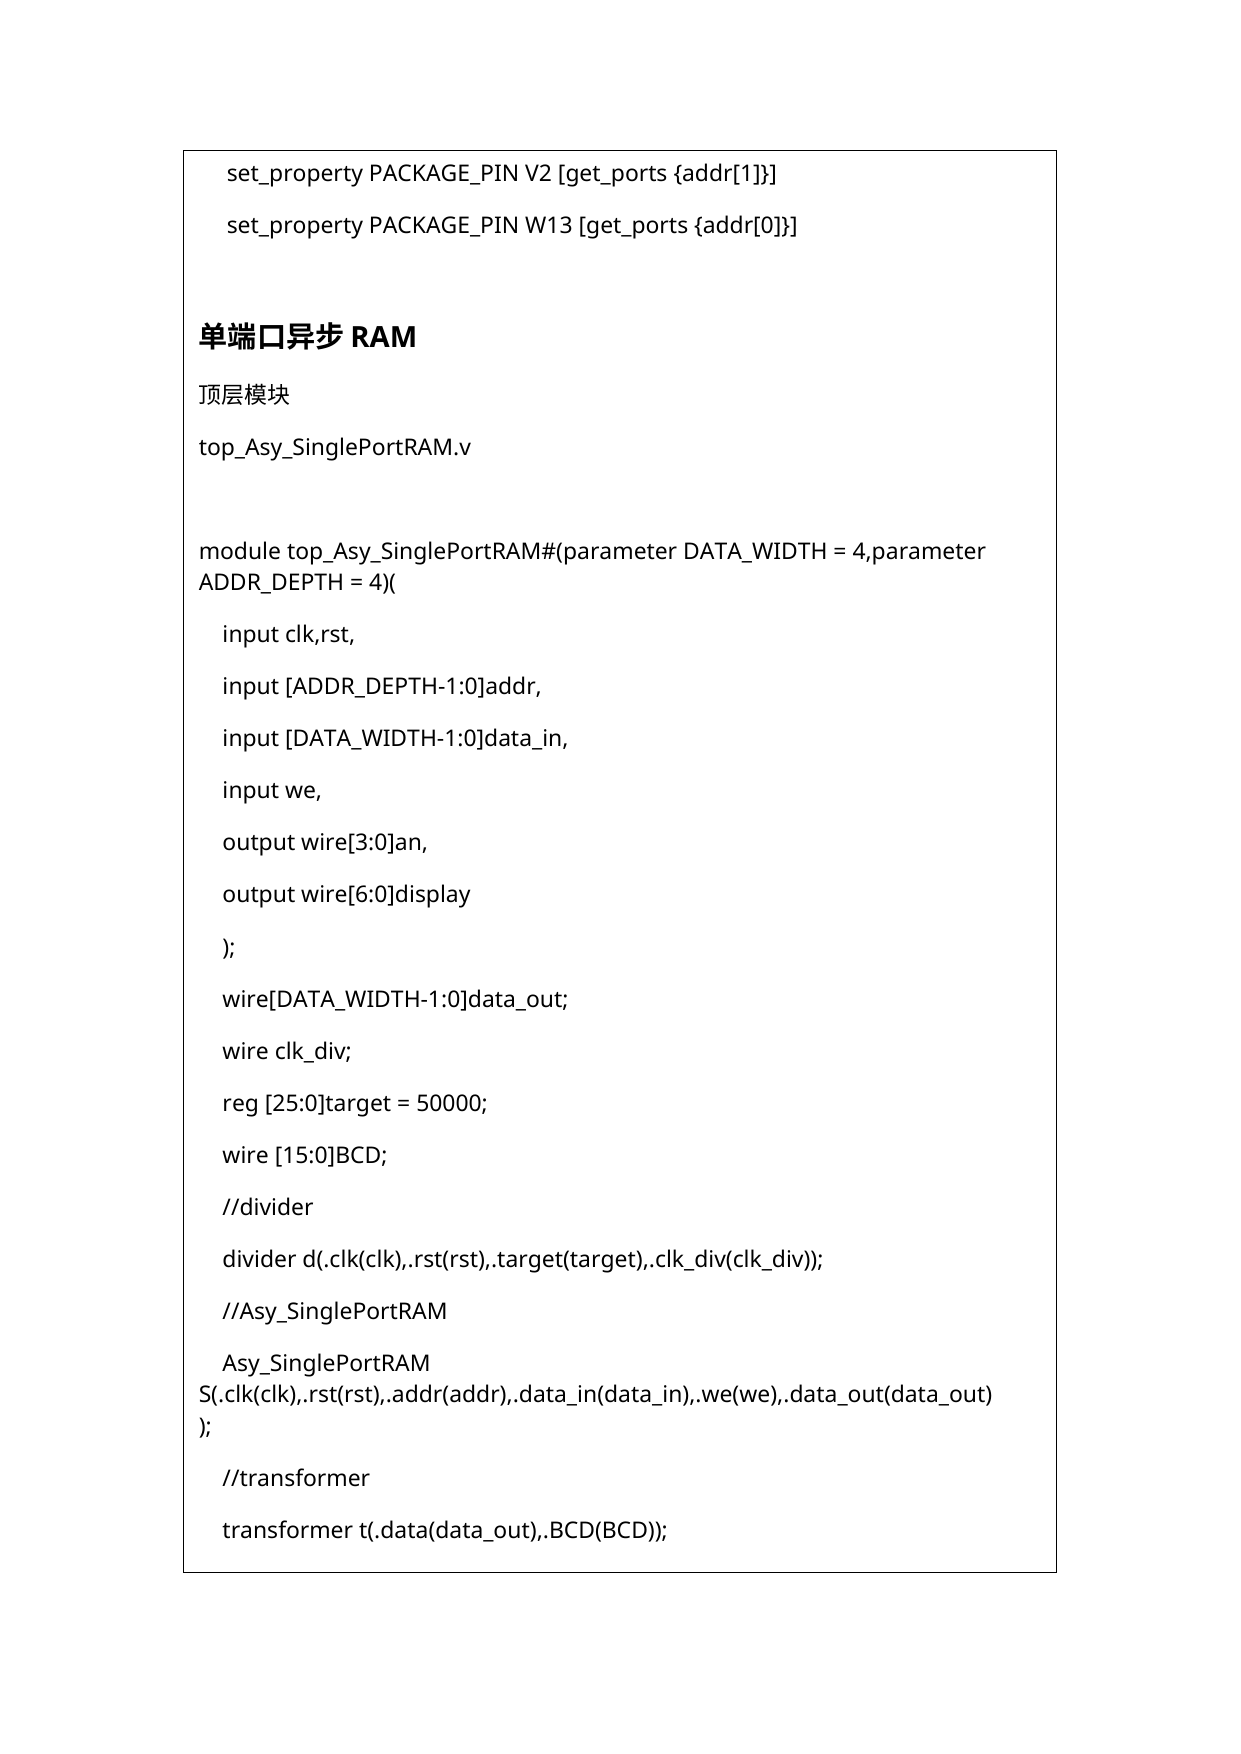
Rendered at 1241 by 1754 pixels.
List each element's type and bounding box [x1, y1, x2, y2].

table_cell [184, 151, 1056, 1572]
